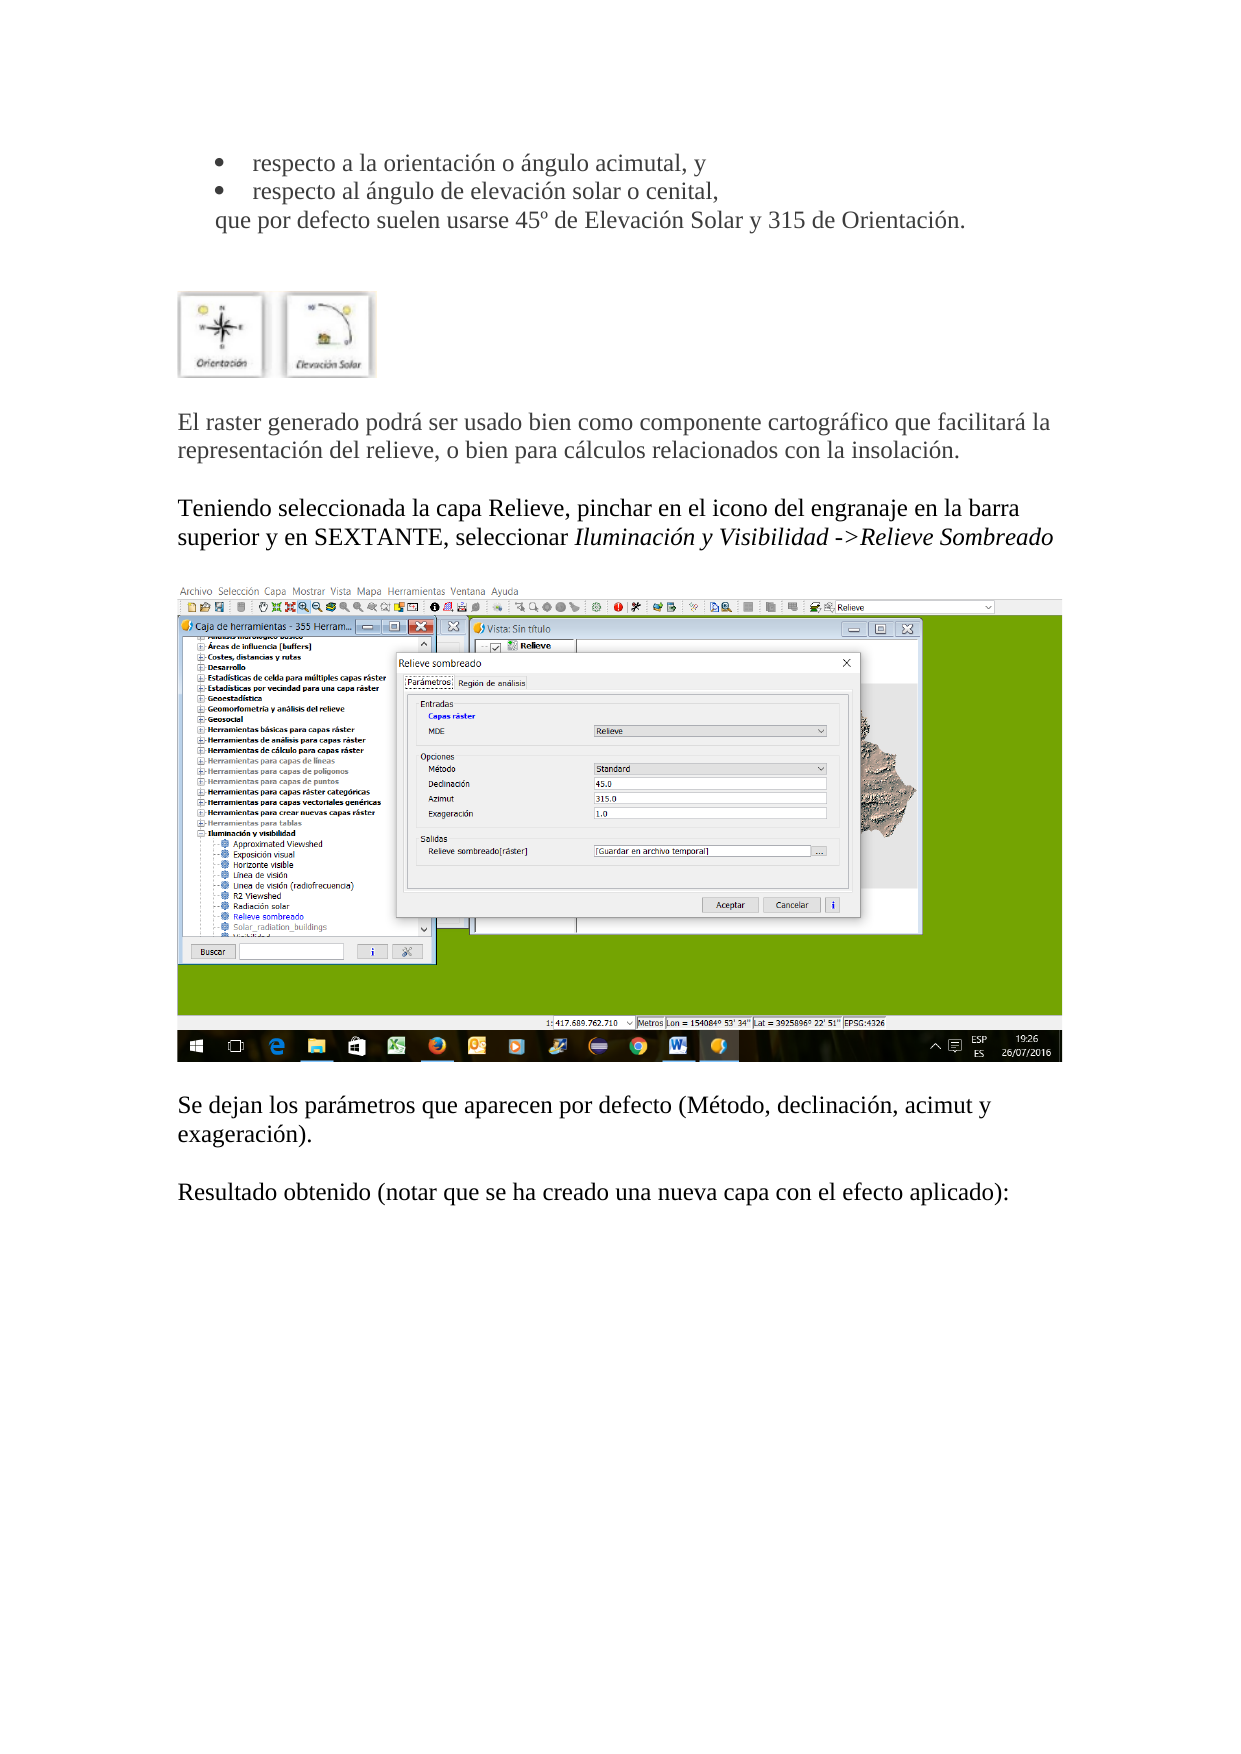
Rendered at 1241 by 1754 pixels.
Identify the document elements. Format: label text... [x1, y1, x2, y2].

text Se dejan los parámetros que aparecen por defecto (Método, declinación, acimut y exageración). [177, 1091, 1063, 1148]
picture [177, 579, 1063, 1062]
text Teniendo seleccionada la capa Relieve, pinchar en el icono del engranaje en la barra superior y en SEXTANTE, seleccionar Iluminación y Visibilidad ->Relieve Sombreado [177, 493, 1063, 551]
text Resultado obtenido (notar que se ha creado una nueva capa con el efecto aplicado): [177, 1177, 1063, 1206]
text El raster generado podrá ser usado bien como componente cartográfico que facilitará la representación del relieve, o bien para cálculos relacionados con la insolación. [177, 407, 1063, 464]
picture [177, 291, 377, 378]
list respecto al ángulo de elevación solar o cenital, [215, 176, 1063, 205]
list respecto a la orientación o ángulo acimutal, y [215, 148, 1063, 176]
text que por defecto suelen usarse 45º de Elevación Solar y 315 de Orientación. [215, 205, 1063, 234]
